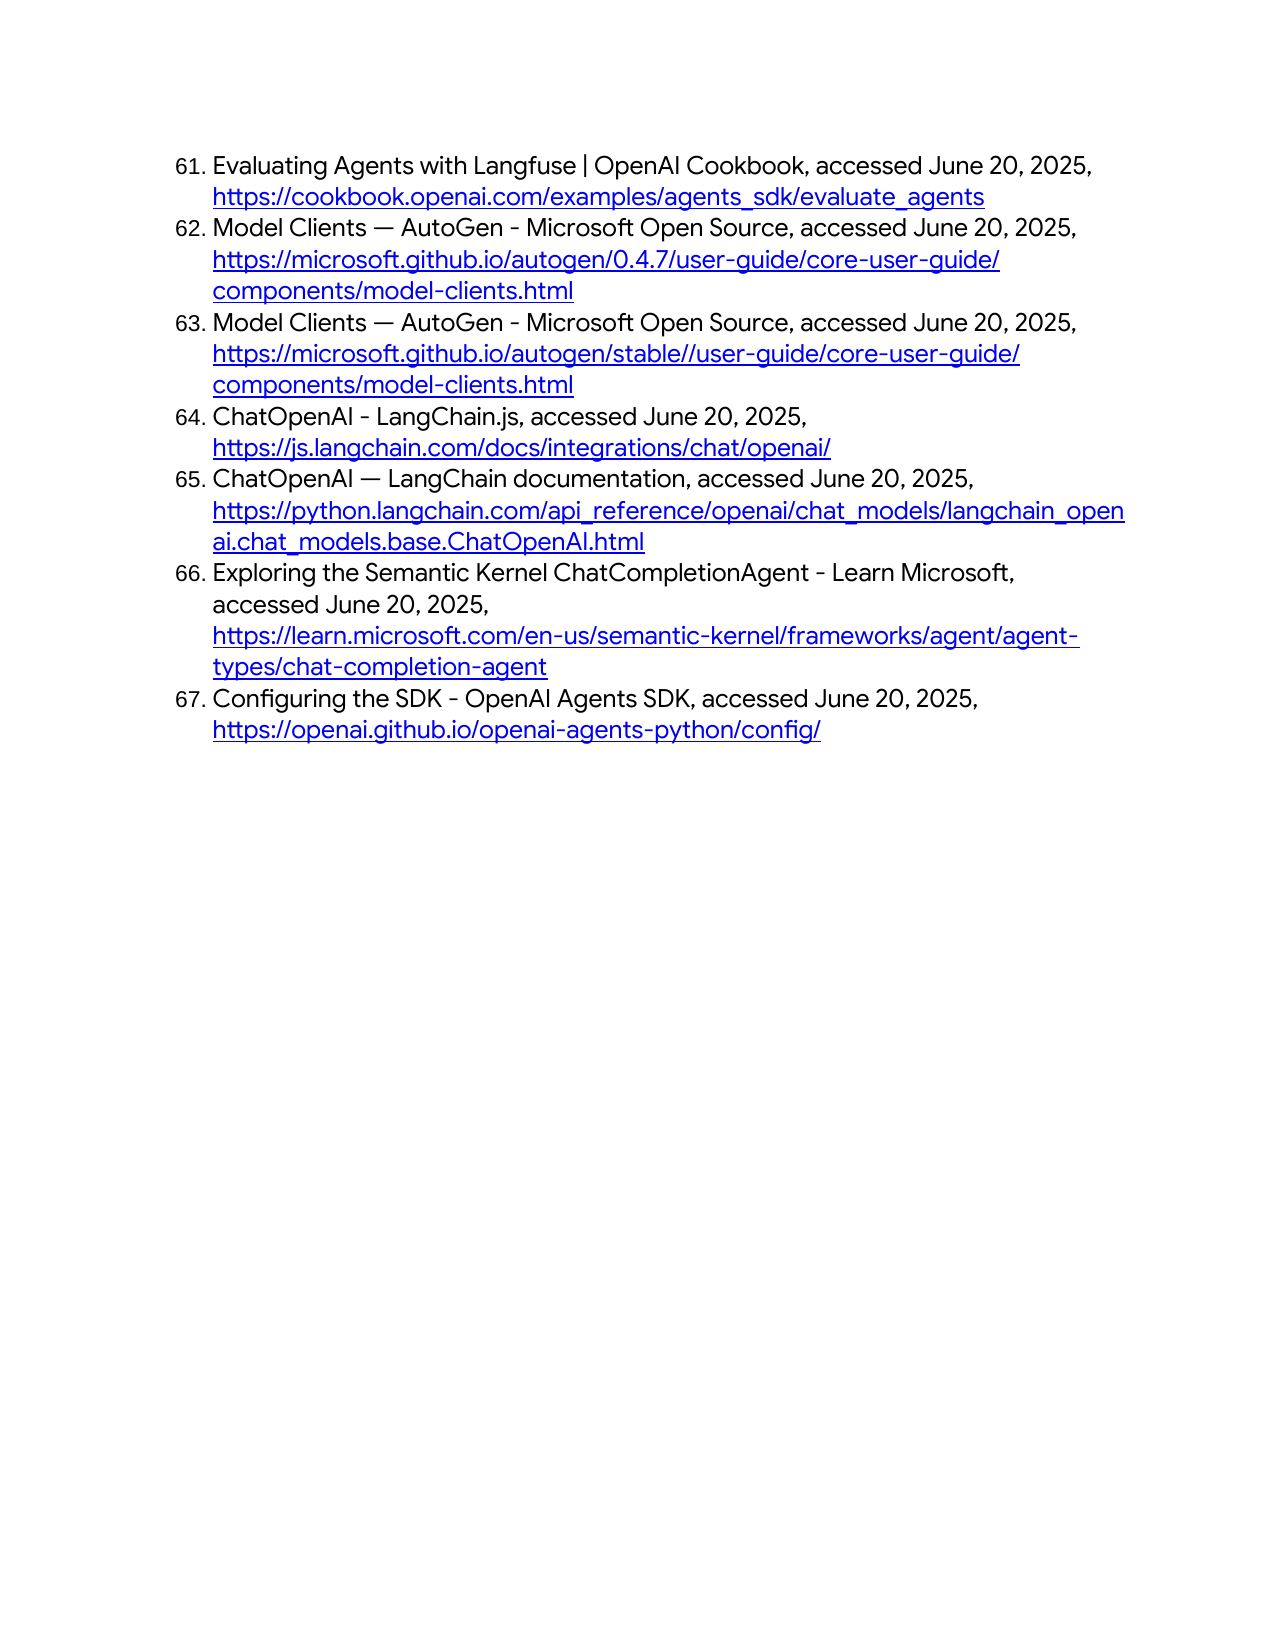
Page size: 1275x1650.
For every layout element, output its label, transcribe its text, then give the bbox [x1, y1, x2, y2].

list ChatOpenAI - LangChain.js, accessed June 20, 2025, https://js.langchain.com/docs/integrations/chat/openai/ [175, 401, 1125, 463]
list Evaluating Agents with Langfuse | OpenAI Cookbook, accessed June 20, 2025, https://cookbook.openai.com/examples/agents_sdk/evaluate_agents [175, 150, 1125, 213]
list Configuring the SDK - OpenAI Agents SDK, accessed June 20, 2025, https://openai.github.io/openai-agents-python/config/ [175, 683, 1125, 746]
list Exploring the Semantic Kernel ChatCompletionAgent - Learn Microsoft, accessed June 20, 2025, https://learn.microsoft.com/en-us/semantic-kernel/frameworks/agent/agent-types/chat-completion-agent [175, 558, 1125, 683]
list Model Clients — AutoGen - Microsoft Open Source, accessed June 20, 2025, https://microsoft.github.io/autogen/0.4.7/user-guide/core-user-guide/components/model-clients.html [175, 213, 1125, 307]
list Model Clients — AutoGen - Microsoft Open Source, accessed June 20, 2025, https://microsoft.github.io/autogen/stable//user-guide/core-user-guide/components/model-clients.html [175, 307, 1125, 401]
list ChatOpenAI — LangChain documentation, accessed June 20, 2025, https://python.langchain.com/api_reference/openai/chat_models/langchain_openai.chat_models.base.ChatOpenAI.html [175, 463, 1125, 558]
